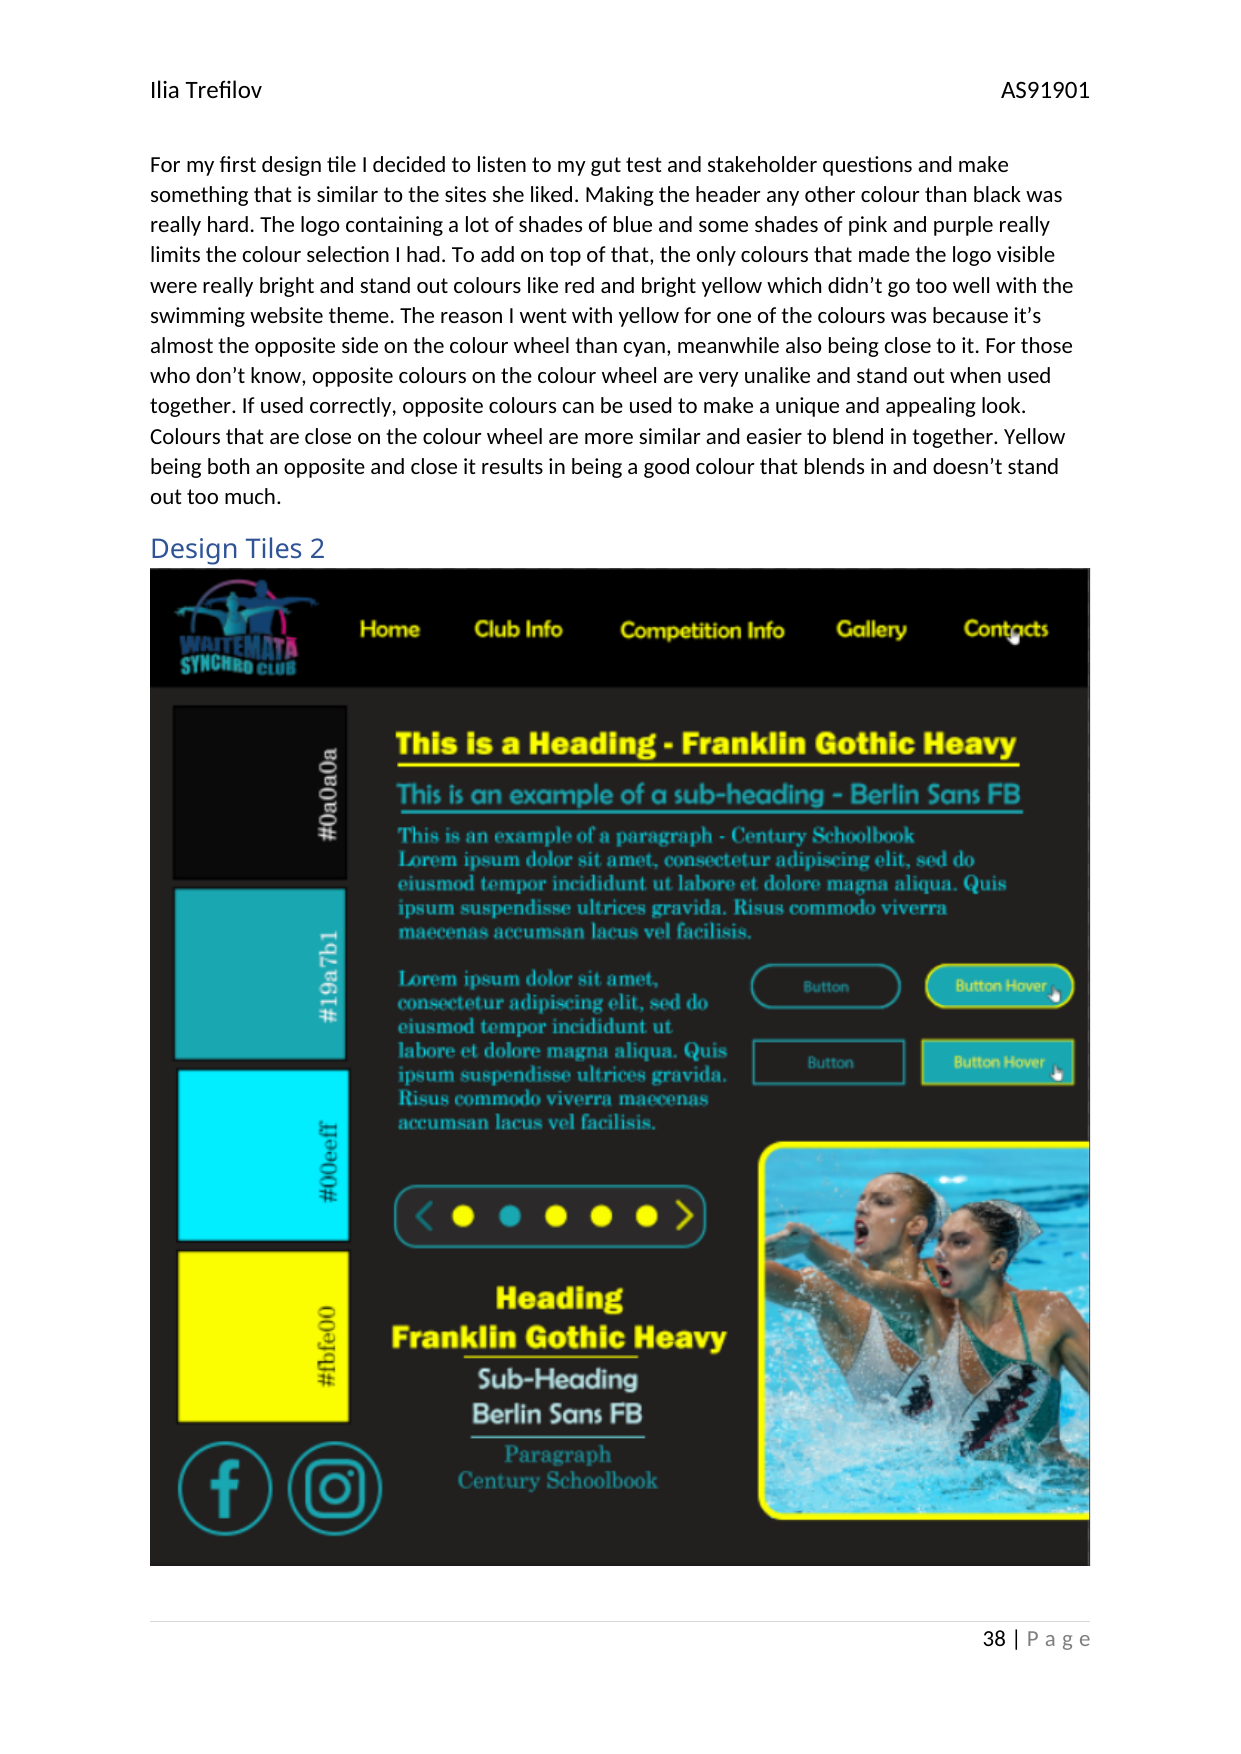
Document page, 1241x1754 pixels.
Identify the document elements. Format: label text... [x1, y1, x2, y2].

picture [150, 568, 1091, 1566]
text For my first design tile I decided to listen to my gut test and stakeholder questions and make something that is similar to the sites she liked. Making the header any other colour than black was really hard. The logo containing a lot of shades of blue and some shades of pink and purple really limits the colour selection I had. To add on top of that, the only colours that made the logo visible were really bright and stand out colours like red and bright yellow which didn’t go too well with the swimming website theme. The reason I went with yellow for one of the colours was because it’s almost the opposite side on the colour wheel than cyan, meanwhile also being close to it. For those who don’t know, opposite colours on the colour wheel are very unalike and stand out when used together. If used correctly, opposite colours can be used to make a unique and appealing look. Colours that are close on the colour wheel are more similar and easier to blend in together. Yellow being both an opposite and close it results in being a good colour that blends in and doesn’t stand out too much. [150, 150, 1090, 510]
subtitle Design Tiles 2 [150, 529, 1090, 566]
